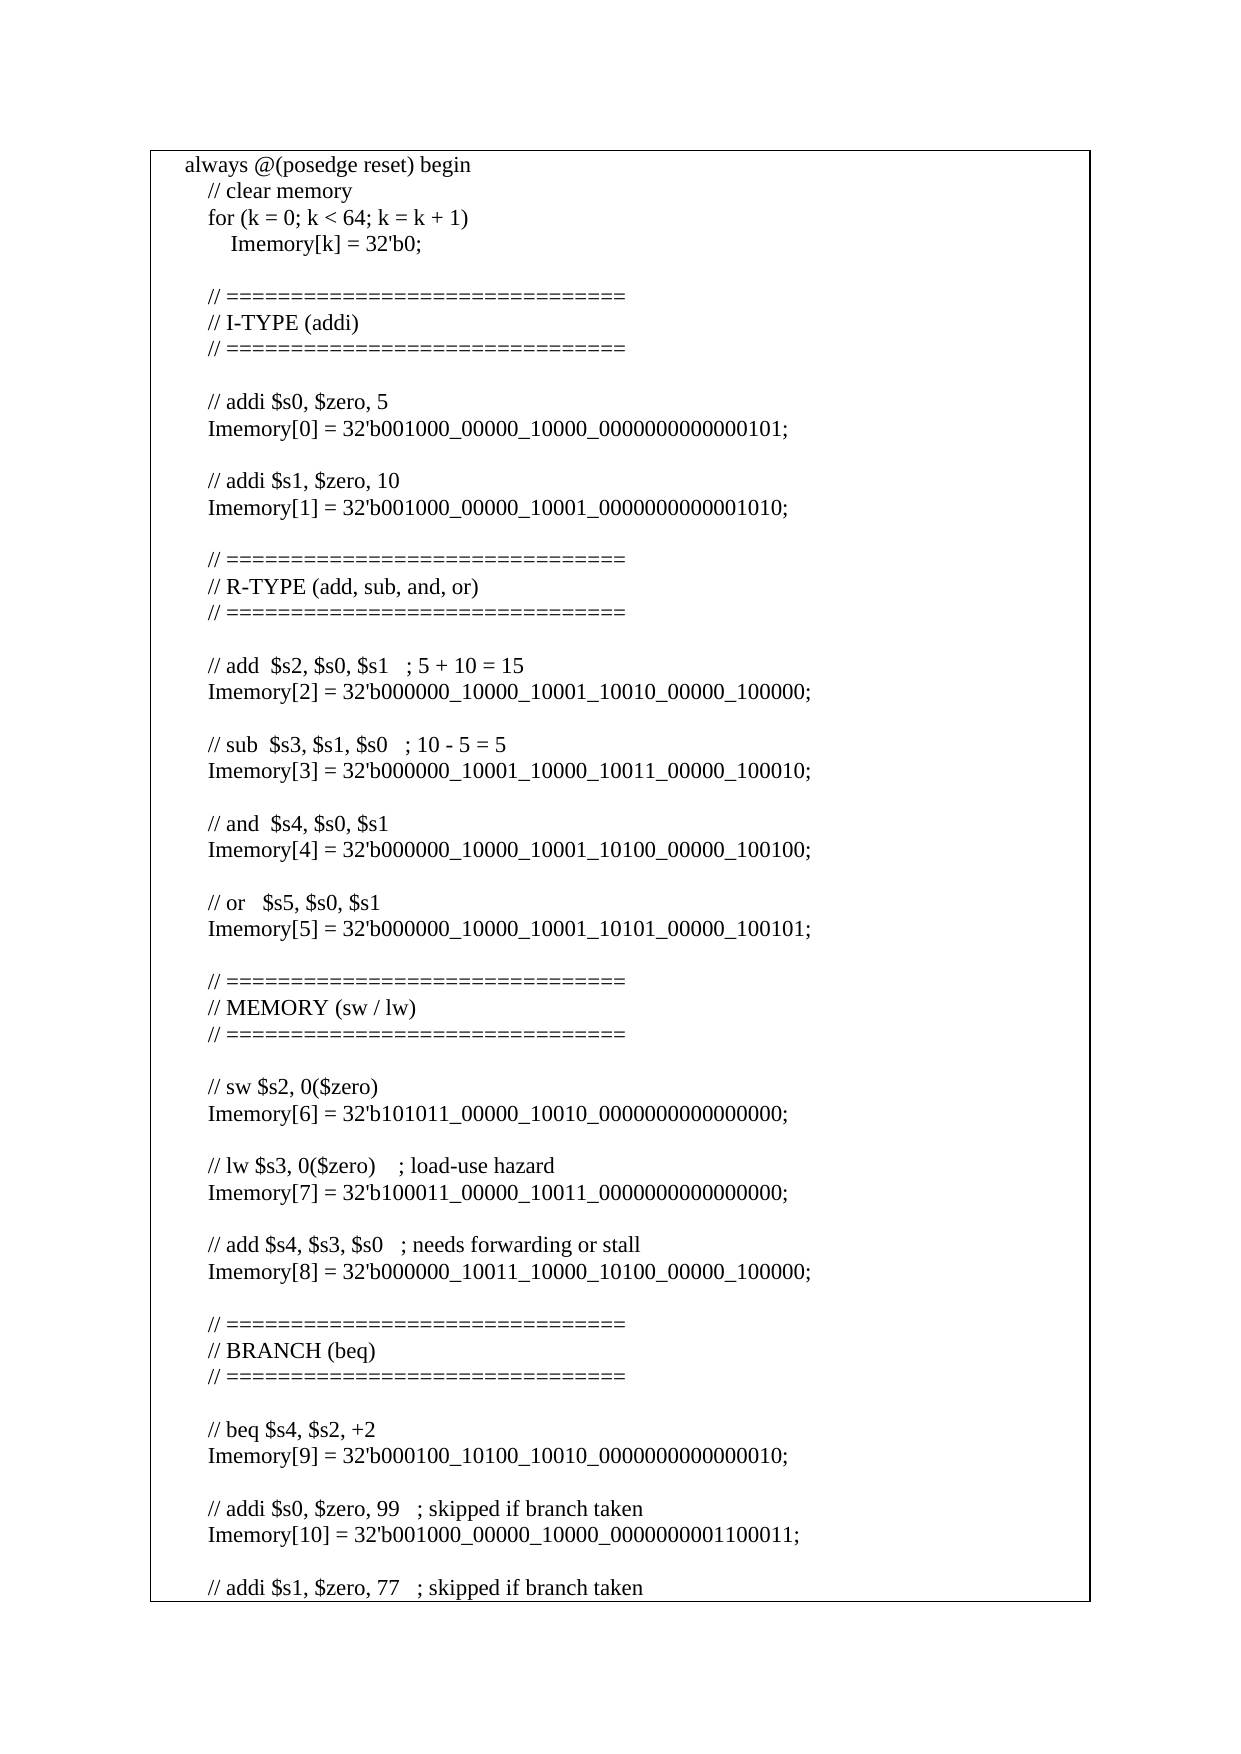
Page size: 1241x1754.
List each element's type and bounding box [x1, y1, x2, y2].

table_header [151, 151, 1089, 1601]
